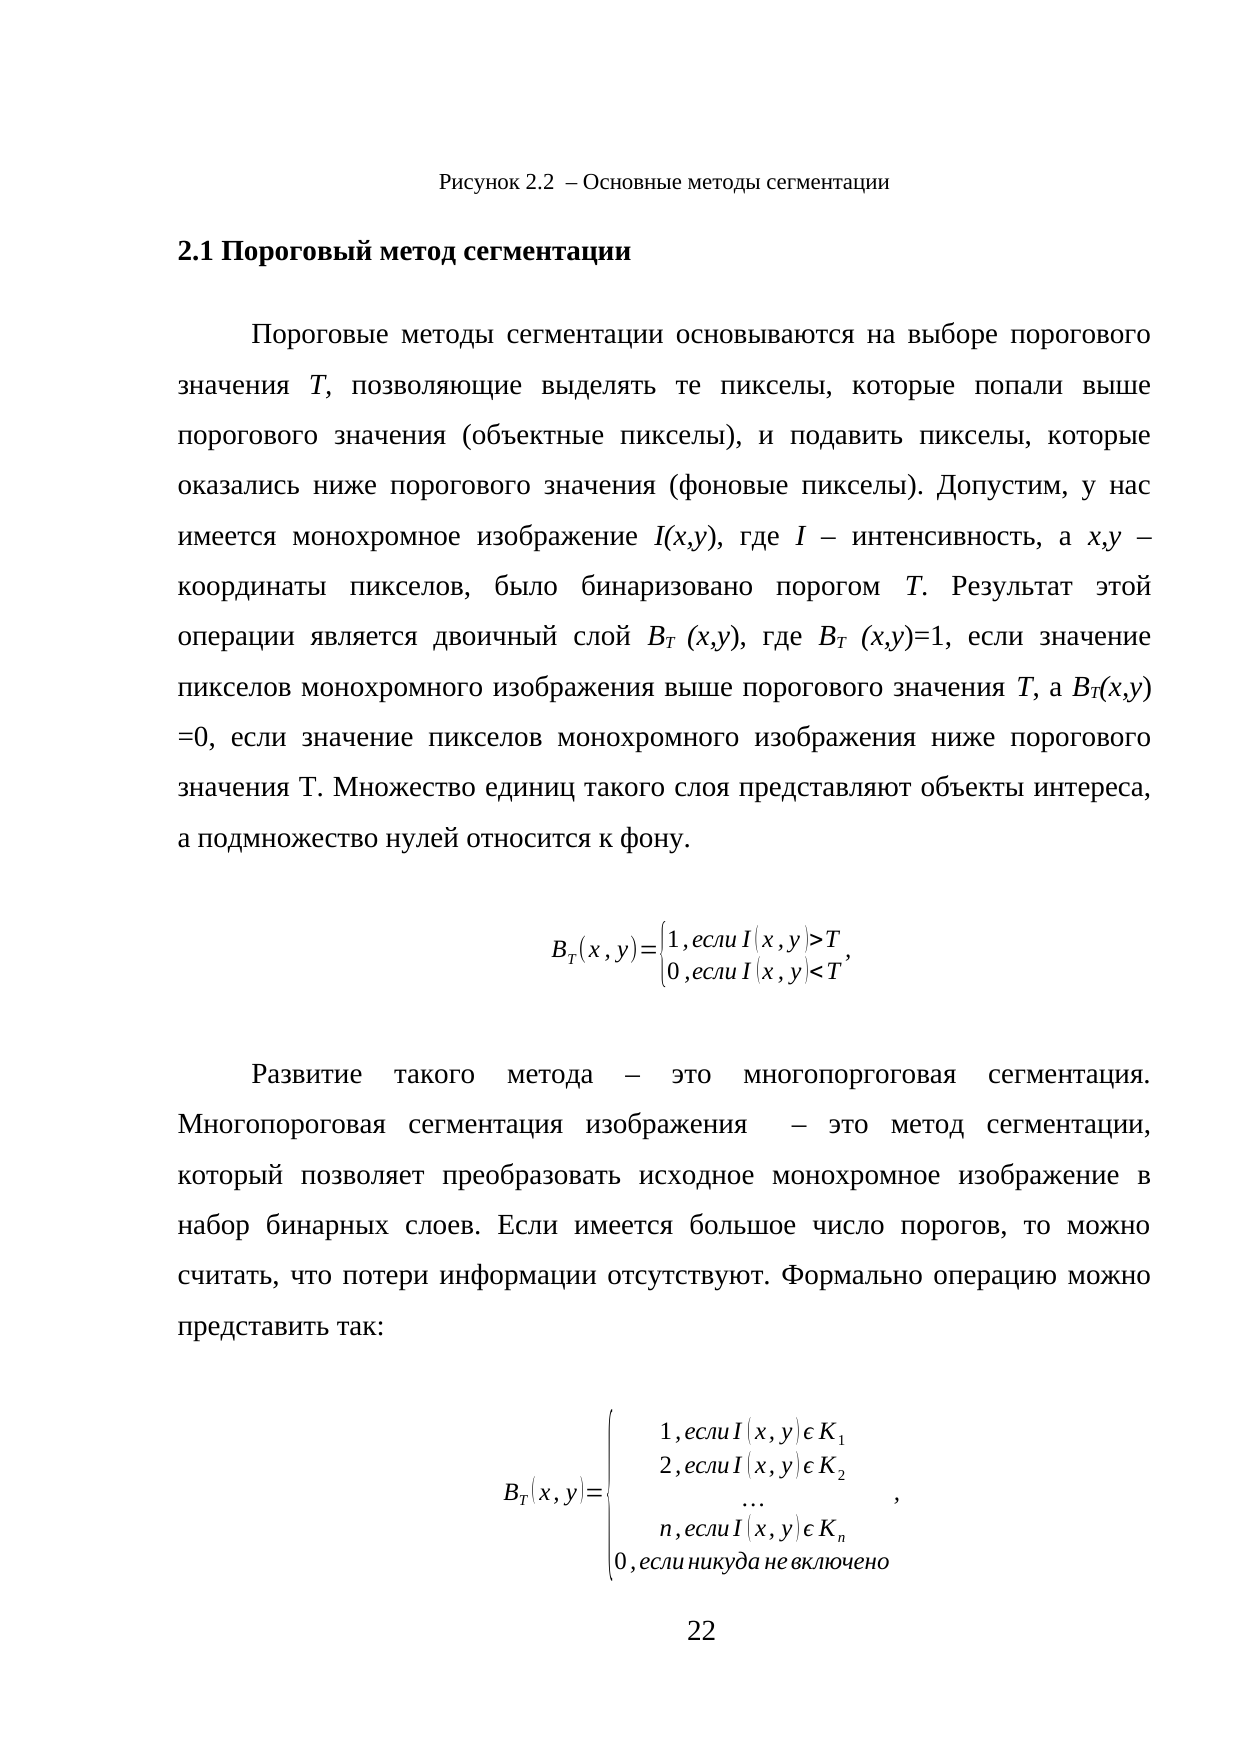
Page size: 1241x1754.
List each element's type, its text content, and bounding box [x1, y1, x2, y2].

text Рисунок 2.2 – Основные методы сегментации [177, 168, 1152, 195]
text Пороговые методы сегментации основываются на выборе порогового значения Т, позволяющие выделять те пикселы, которые попали выше порогового значения (объектные пикселы), и подавить пикселы, которые оказались ниже порогового значения (фоновые пикселы). Допустим, у нас имеется монохромное изображение I(x,y), где I – интенсивность, а x,y – координаты пикселов, было бинаризовано порогом T. Результат этой операции является двоичный слой BT (x,y), где BT (x,y)=1, если значение пикселов монохромного изображения выше порогового значения Т, а BT(x,y) =0, если значение пикселов монохромного изображения ниже порогового значения Т. Множество единиц такого слоя представляют объекты интереса, а подмножество нулей относится к фону. [177, 317, 1152, 853]
text Развитие такого метода – это многопоргоговая сегментация. Многопороговая сегментация изображения – это метод сегментации, который позволяет преобразовать исходное монохромное изображение в набор бинарных слоев. Если имеется большое число порогов, то можно считать, что потери информации отсутствуют. Формально операцию можно представить так: [177, 1056, 1152, 1341]
subtitle 2.1 Пороговый метод сегментации [177, 233, 1152, 266]
